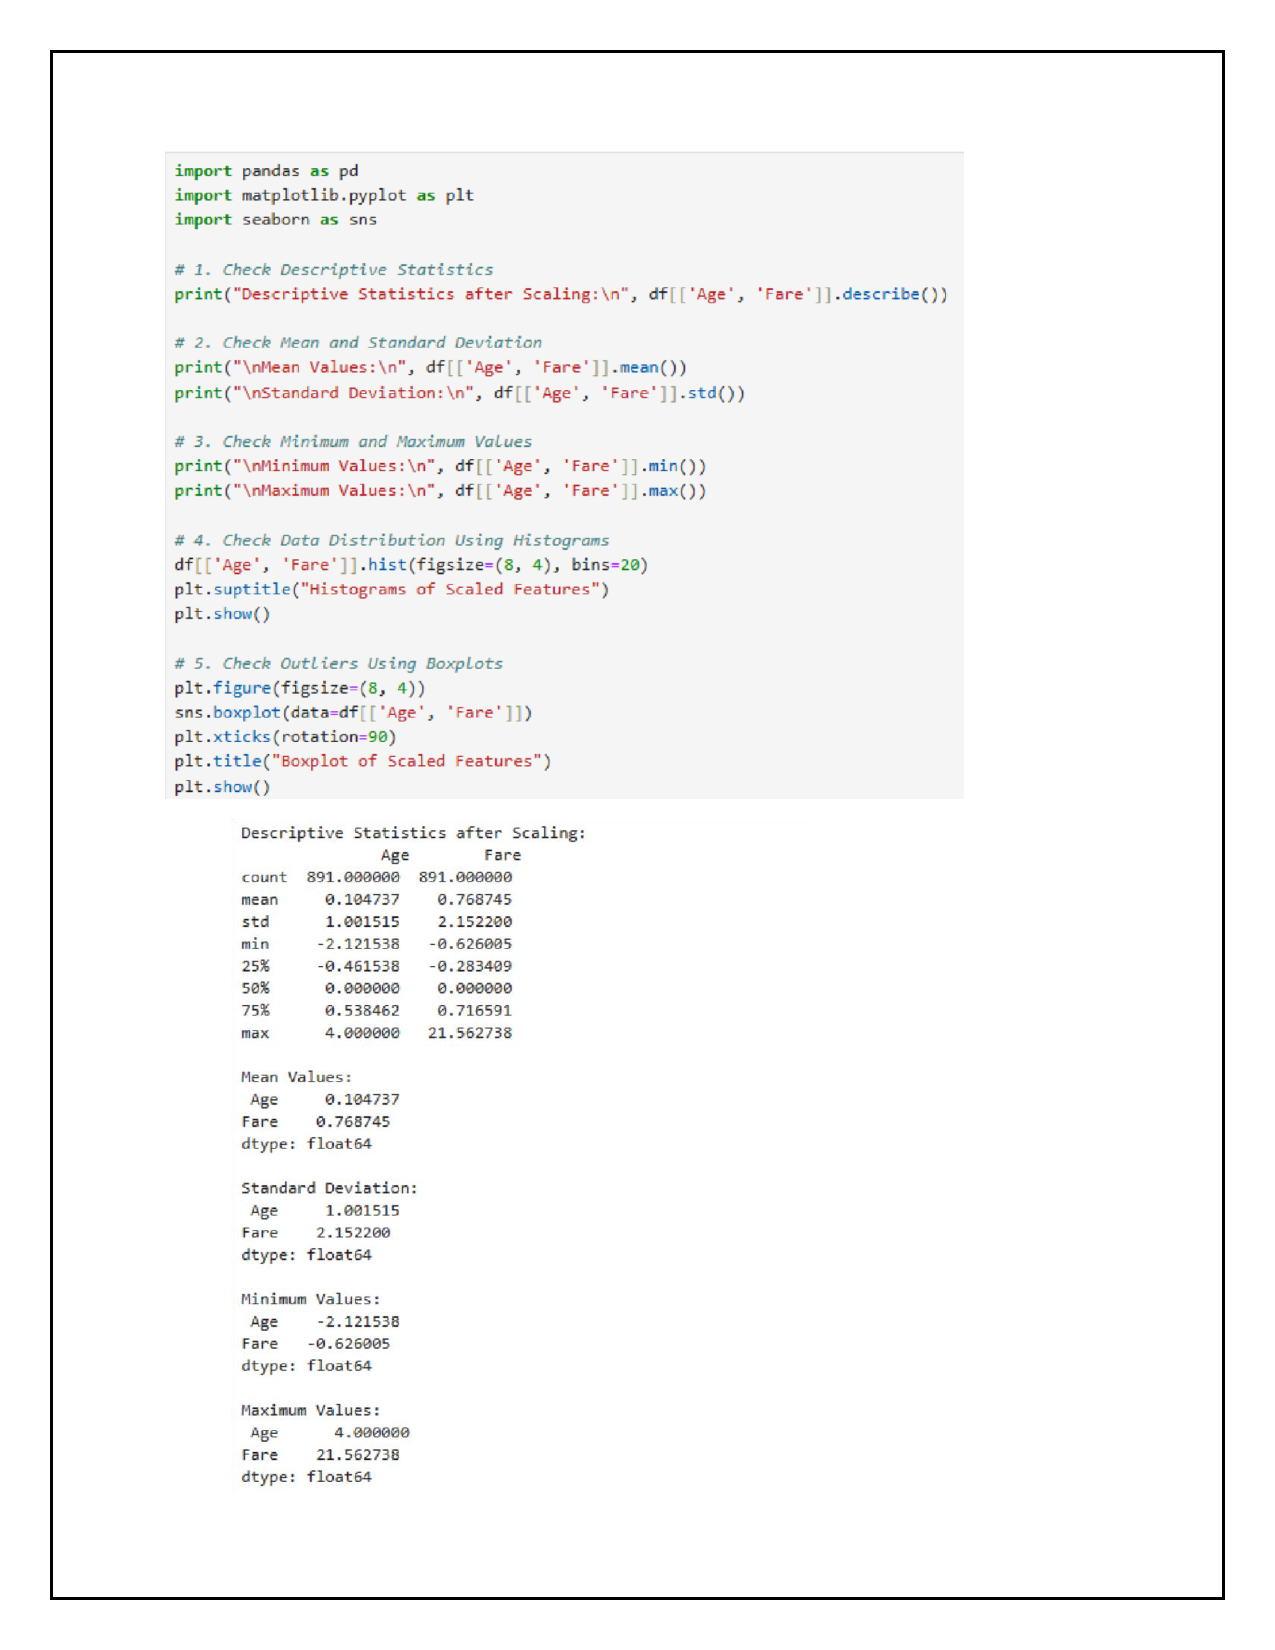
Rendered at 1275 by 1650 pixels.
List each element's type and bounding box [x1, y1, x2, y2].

picture [231, 818, 818, 1512]
picture [156, 151, 974, 817]
